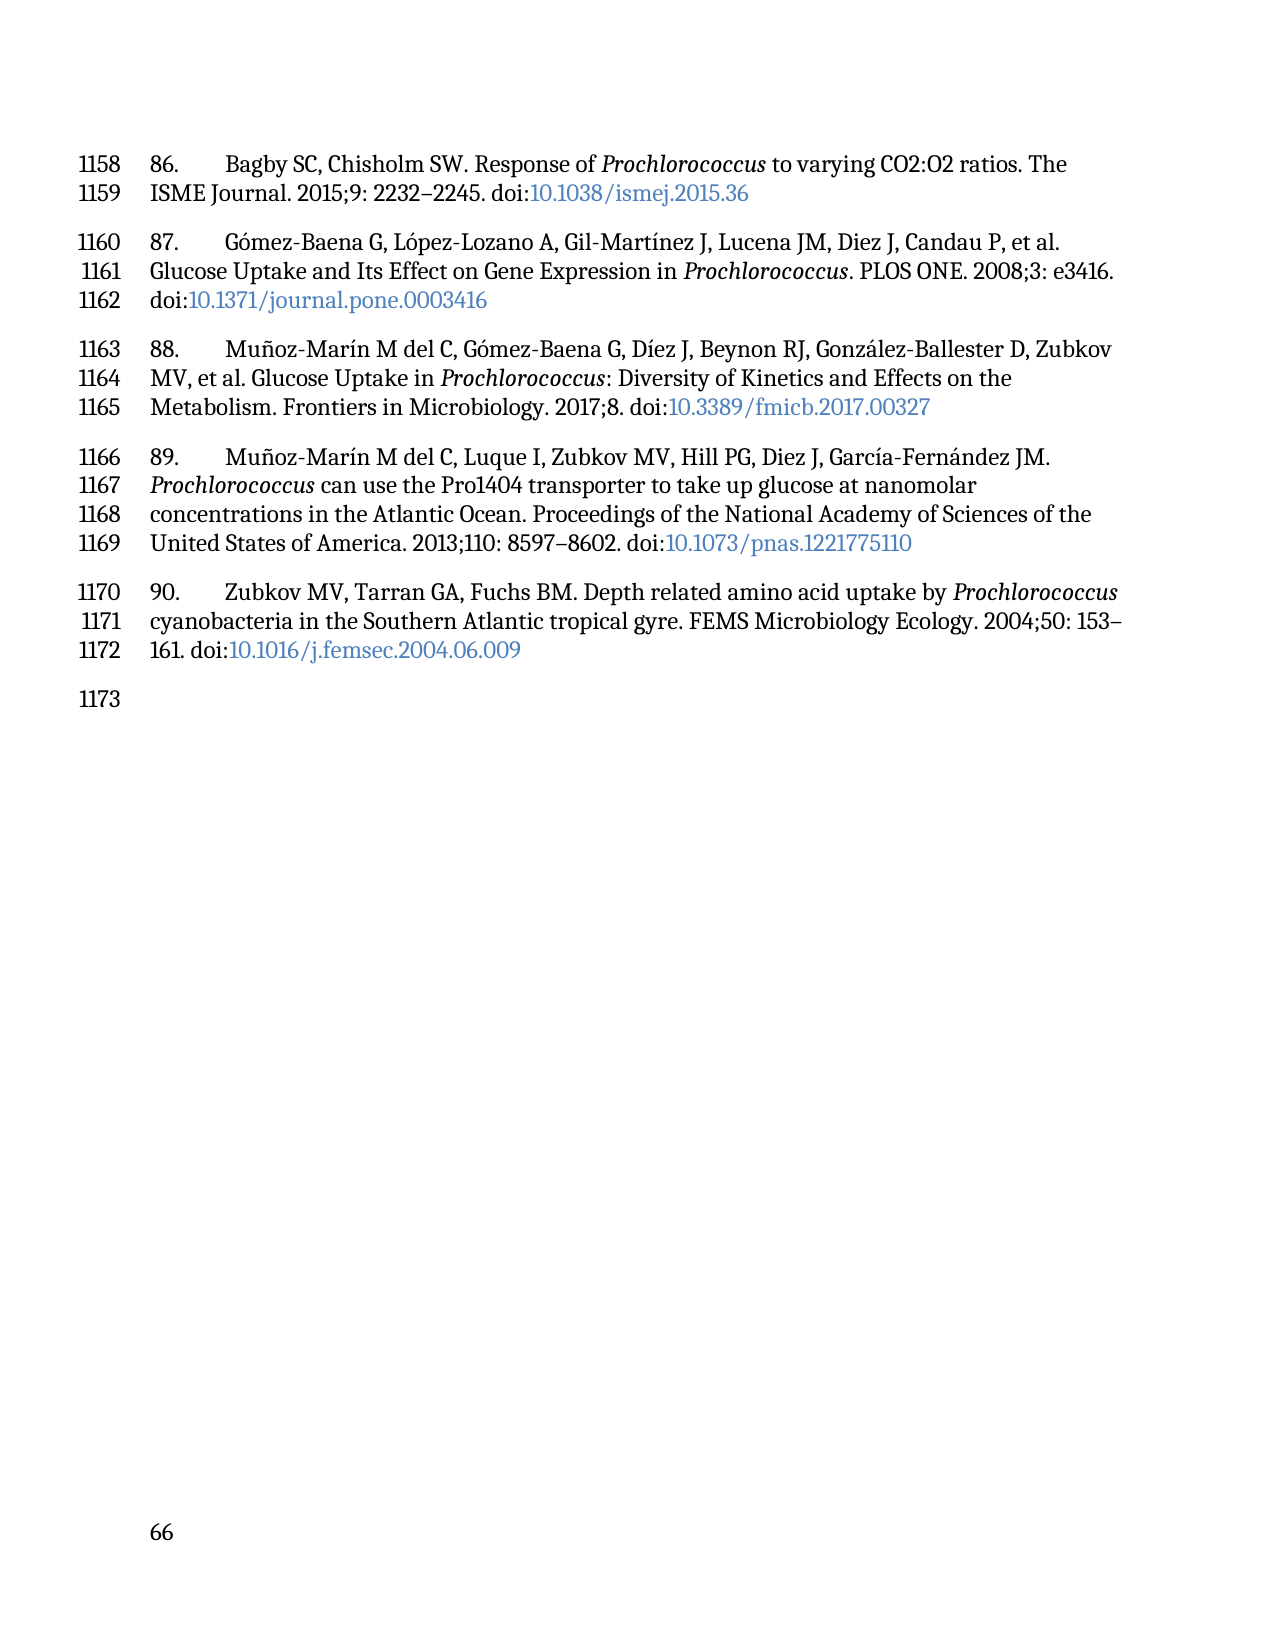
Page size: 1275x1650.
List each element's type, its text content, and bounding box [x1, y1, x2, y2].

text 86. Bagby SC, Chisholm SW. Response of Prochlorococcus to varying CO2:O2 ratios. The ISME Journal. 2015;9: 2232–2245. doi:10.1038/ismej.2015.36 [150, 150, 1125, 207]
text 89. Muñoz-Marín M del C, Luque I, Zubkov MV, Hill PG, Diez J, García-Fernández JM. Prochlorococcus can use the Pro1404 transporter to take up glucose at nanomolar concentrations in the Atlantic Ocean. Proceedings of the National Academy of Sciences of the United States of America. 2013;110: 8597–8602. doi:10.1073/pnas.1221775110 [150, 442, 1125, 557]
text 88. Muñoz-Marín M del C, Gómez-Baena G, Díez J, Beynon RJ, González-Ballester D, Zubkov MV, et al. Glucose Uptake in Prochlorococcus: Diversity of Kinetics and Effects on the Metabolism. Frontiers in Microbiology. 2017;8. doi:10.3389/fmicb.2017.00327 [150, 335, 1125, 422]
text 87. Gómez-Baena G, López-Lozano A, Gil-Martínez J, Lucena JM, Diez J, Candau P, et al. Glucose Uptake and Its Effect on Gene Expression in Prochlorococcus. PLOS ONE. 2008;3: e3416. doi:10.1371/journal.pone.0003416 [150, 228, 1125, 314]
text 90. Zubkov MV, Tarran GA, Fuchs BM. Depth related amino acid uptake by Prochlorococcus cyanobacteria in the Southern Atlantic tropical gyre. FEMS Microbiology Ecology. 2004;50: 153–161. doi:10.1016/j.femsec.2004.06.009 [150, 578, 1125, 664]
